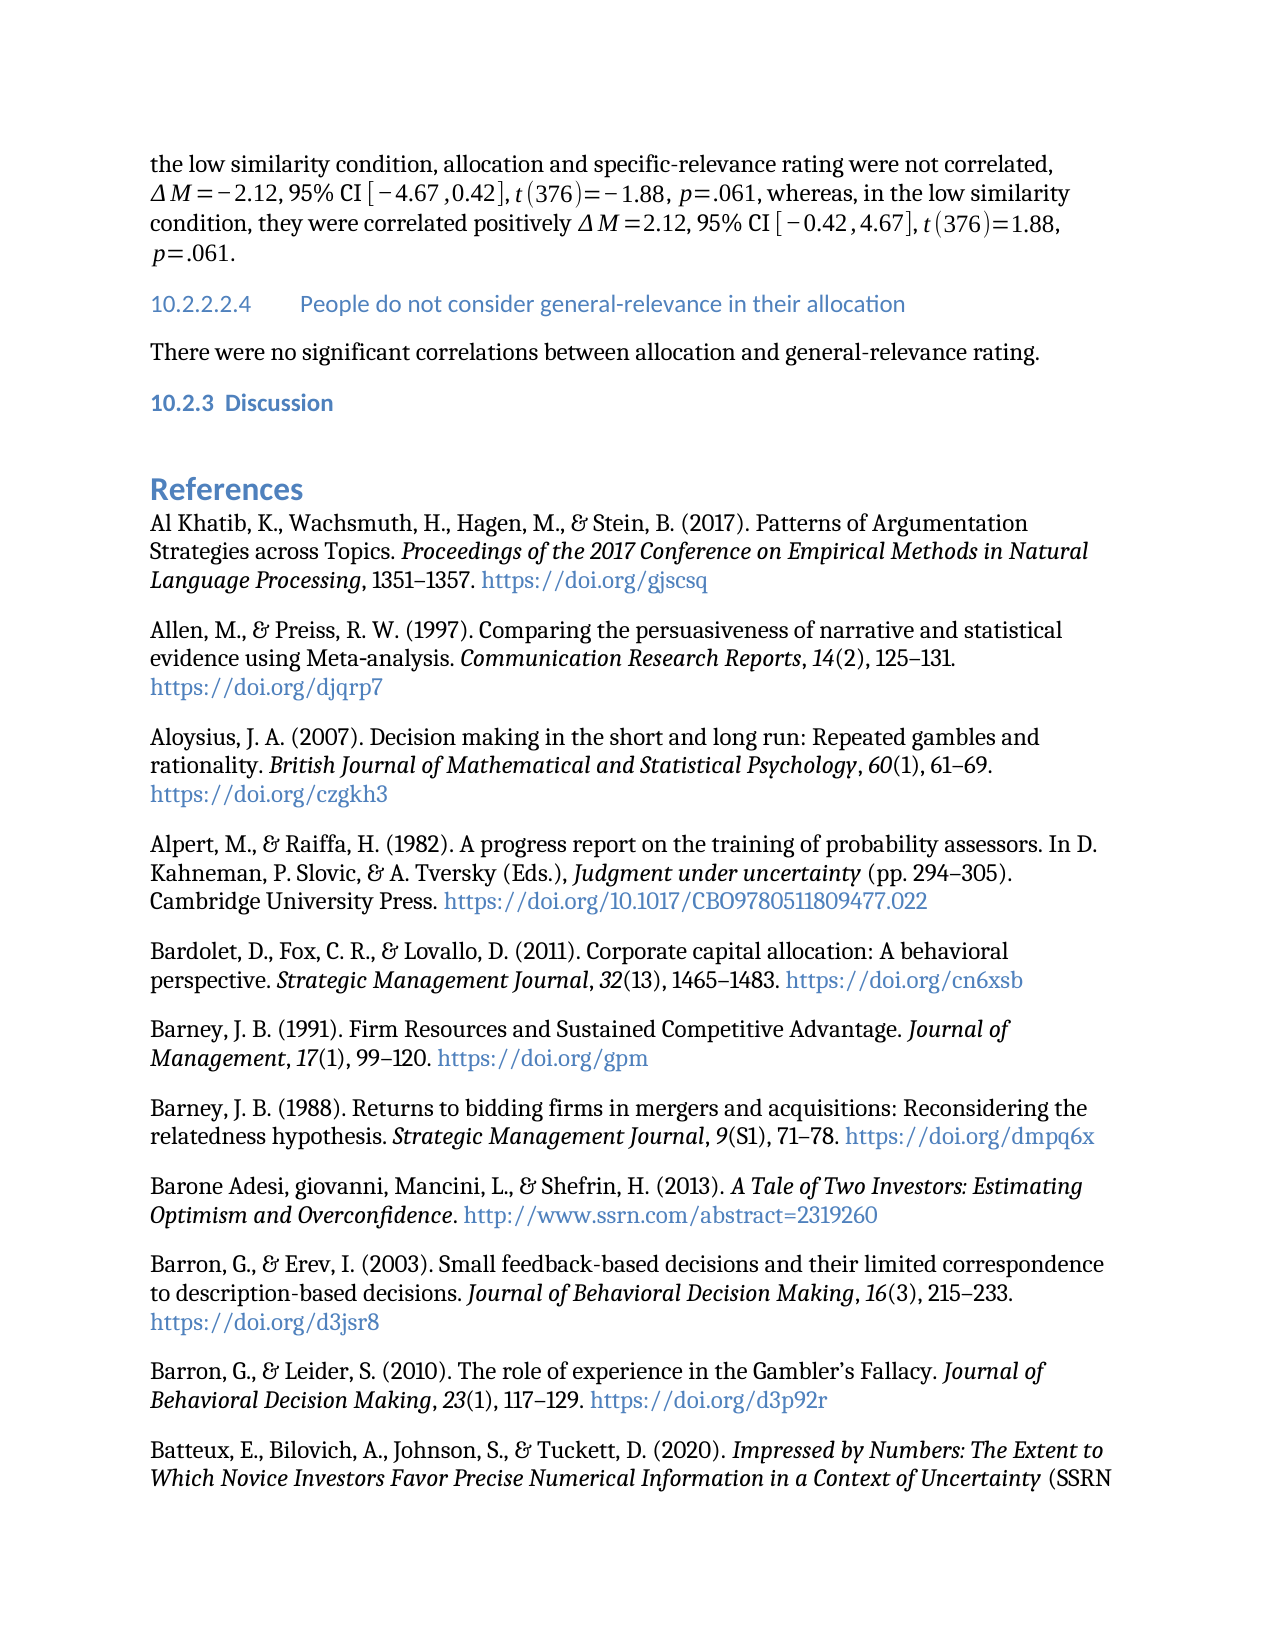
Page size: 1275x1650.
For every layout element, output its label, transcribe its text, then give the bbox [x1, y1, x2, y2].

subtitle References [150, 468, 1125, 508]
text Aloysius, J. A. (2007). Decision making in the short and long run: Repeated gambles and rationality. British Journal of Mathematical and Statistical Psychology, 60(1), 61–69. https://doi.org/czgkh3 [150, 723, 1125, 809]
text Barron, G., & Erev, I. (2003). Small feedback-based decisions and their limited correspondence to description-based decisions. Journal of Behavioral Decision Making, 16(3), 215–233. https://doi.org/d3jsr8 [150, 1250, 1125, 1336]
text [150, 1436, 1125, 1493]
subtitle 10.2.3 Discussion [150, 387, 1125, 418]
text Allen, M., & Preiss, R. W. (1997). Comparing the persuasiveness of narrative and statistical evidence using Meta‐analysis. Communication Research Reports, 14(2), 125–131. https://doi.org/djqrp7 [150, 616, 1125, 702]
text There were no significant correlations between allocation and general-relevance rating. [150, 338, 1125, 366]
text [150, 150, 1125, 267]
text Alpert, M., & Raiffa, H. (1982). A progress report on the training of probability assessors. In D. Kahneman, P. Slovic, & A. Tversky (Eds.), Judgment under uncertainty (pp. 294–305). Cambridge University Press. https://doi.org/10.1017/CBO9780511809477.022 [150, 830, 1125, 916]
subtitle 10.2.2.2.4 People do not consider general-relevance in their allocation [150, 288, 1125, 319]
text Al Khatib, K., Wachsmuth, H., Hagen, M., & Stein, B. (2017). Patterns of Argumentation Strategies across Topics. Proceedings of the 2017 Conference on Empirical Methods in Natural Language Processing, 1351–1357. https://doi.org/gjscsq [150, 508, 1125, 595]
text Bardolet, D., Fox, C. R., & Lovallo, D. (2011). Corporate capital allocation: A behavioral perspective. Strategic Management Journal, 32(13), 1465–1483. https://doi.org/cn6xsb [150, 937, 1125, 994]
text Barone Adesi, giovanni, Mancini, L., & Shefrin, H. (2013). A Tale of Two Investors: Estimating Optimism and Overconfidence. http://www.ssrn.com/abstract=2319260 [150, 1172, 1125, 1229]
text Barron, G., & Leider, S. (2010). The role of experience in the Gambler’s Fallacy. Journal of Behavioral Decision Making, 23(1), 117–129. https://doi.org/d3p92r [150, 1357, 1125, 1415]
text Barney, J. B. (1991). Firm Resources and Sustained Competitive Advantage. Journal of Management, 17(1), 99–120. https://doi.org/gpm [150, 1015, 1125, 1073]
text Barney, J. B. (1988). Returns to bidding firms in mergers and acquisitions: Reconsidering the relatedness hypothesis. Strategic Management Journal, 9(S1), 71–78. https://doi.org/dmpq6x [150, 1093, 1125, 1151]
